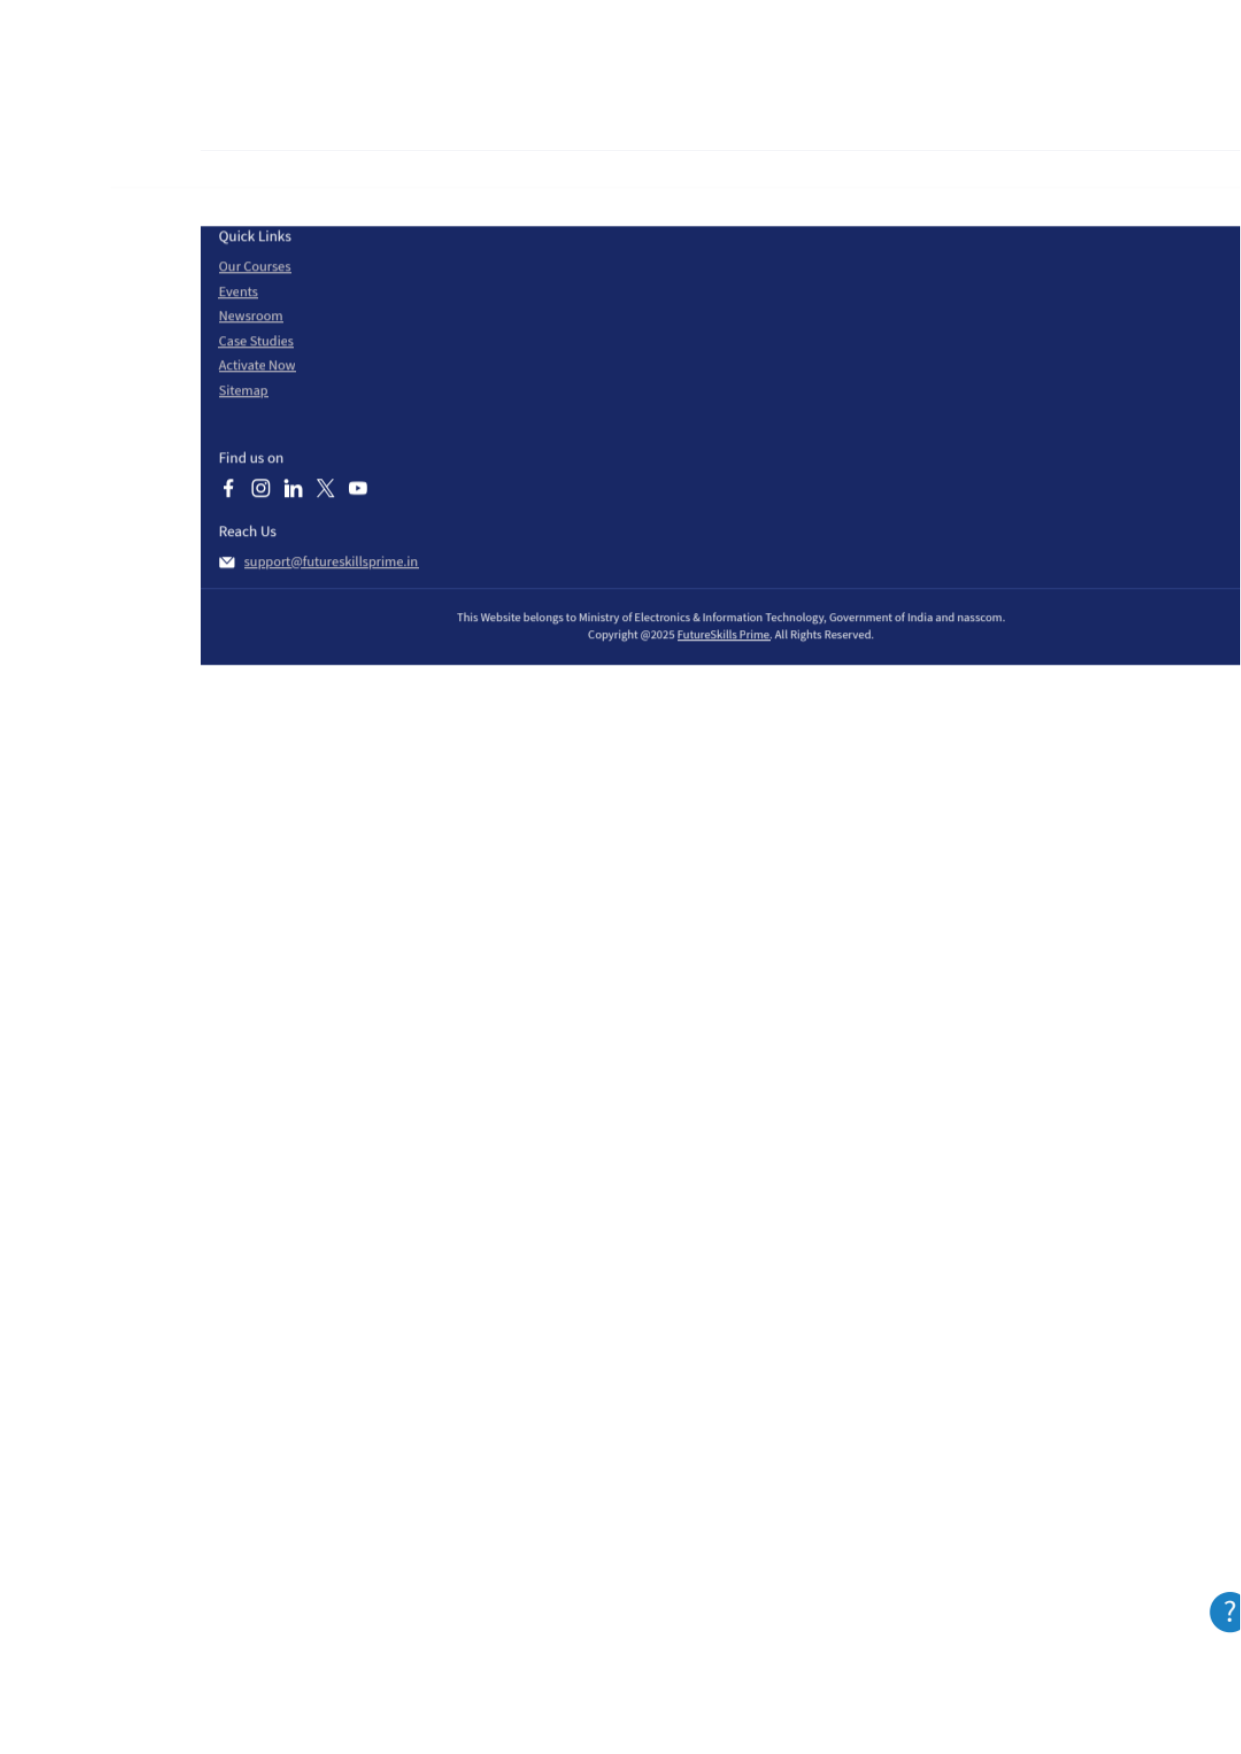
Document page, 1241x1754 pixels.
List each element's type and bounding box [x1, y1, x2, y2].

picture [110, 150, 1241, 1754]
